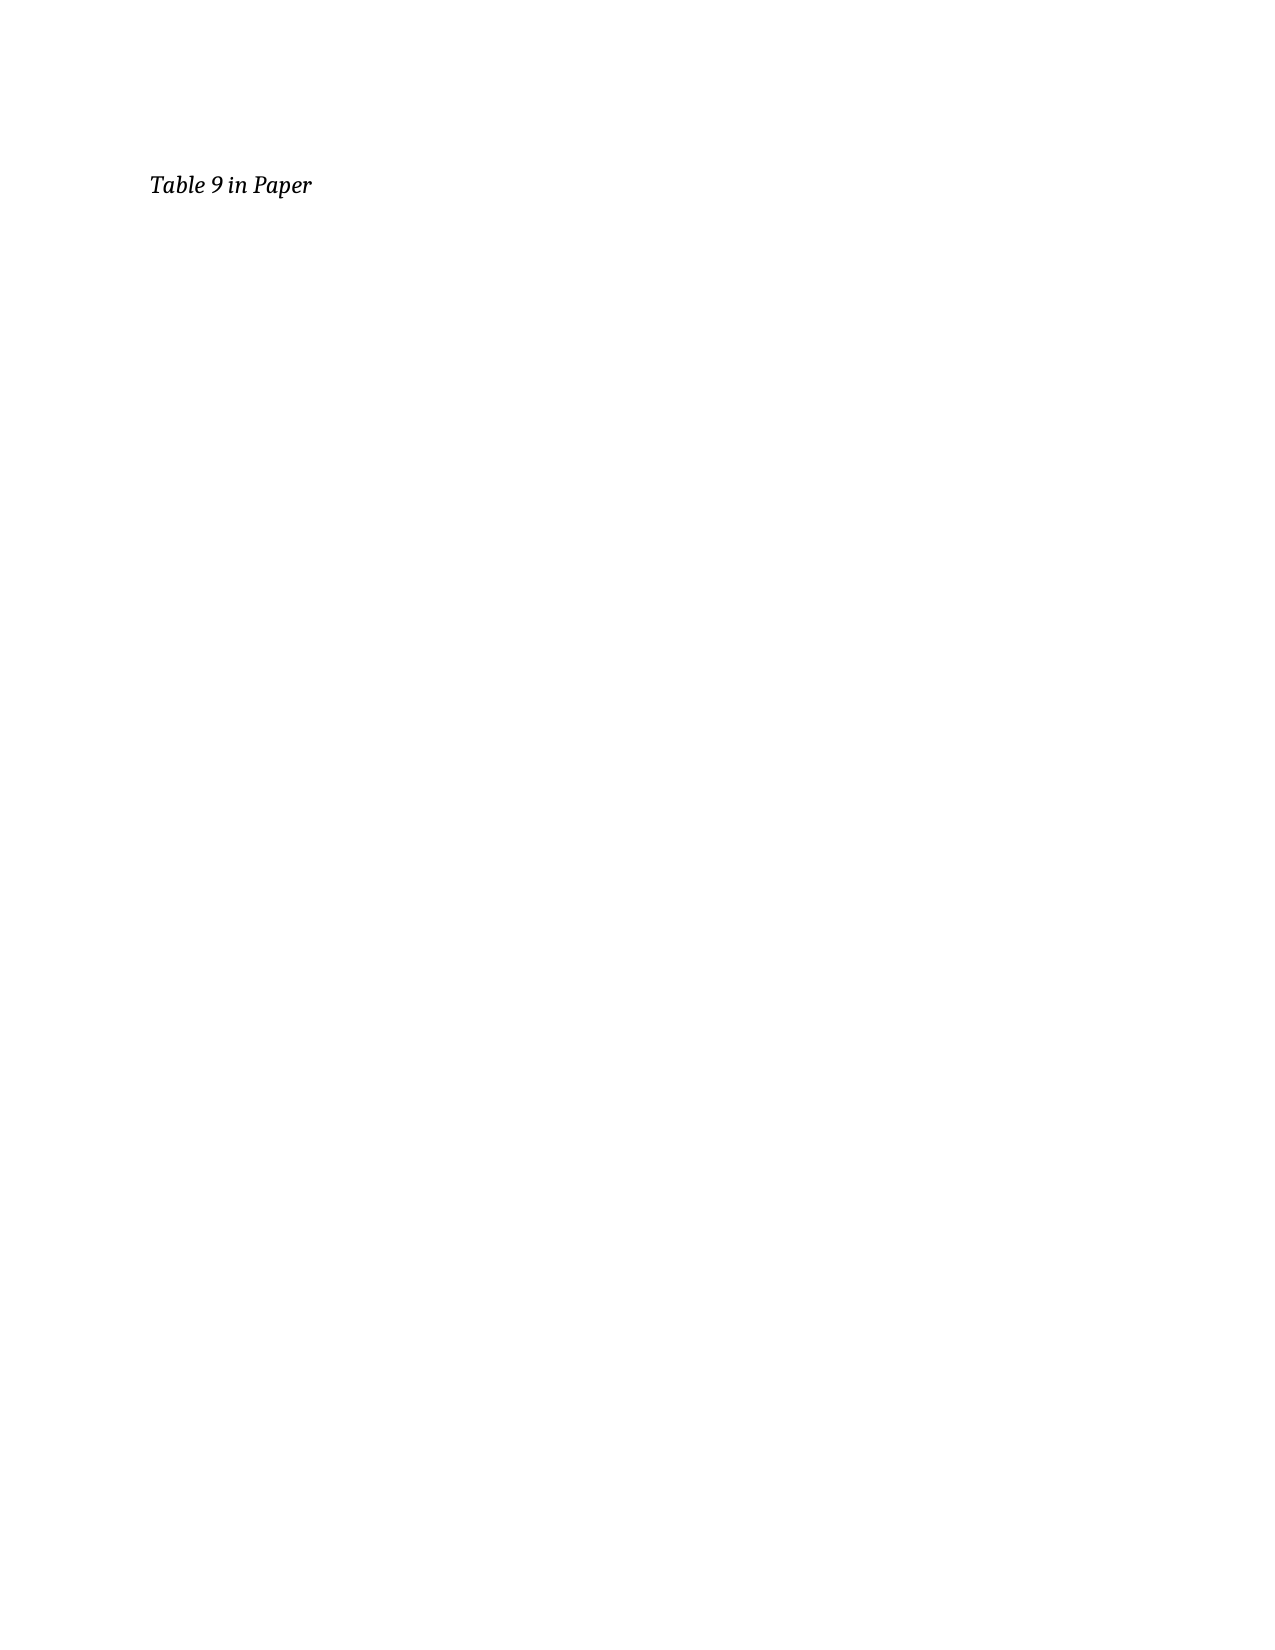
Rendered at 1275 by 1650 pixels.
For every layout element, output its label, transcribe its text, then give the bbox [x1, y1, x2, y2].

table_header Table 9 in Paper [139, 150, 1114, 212]
